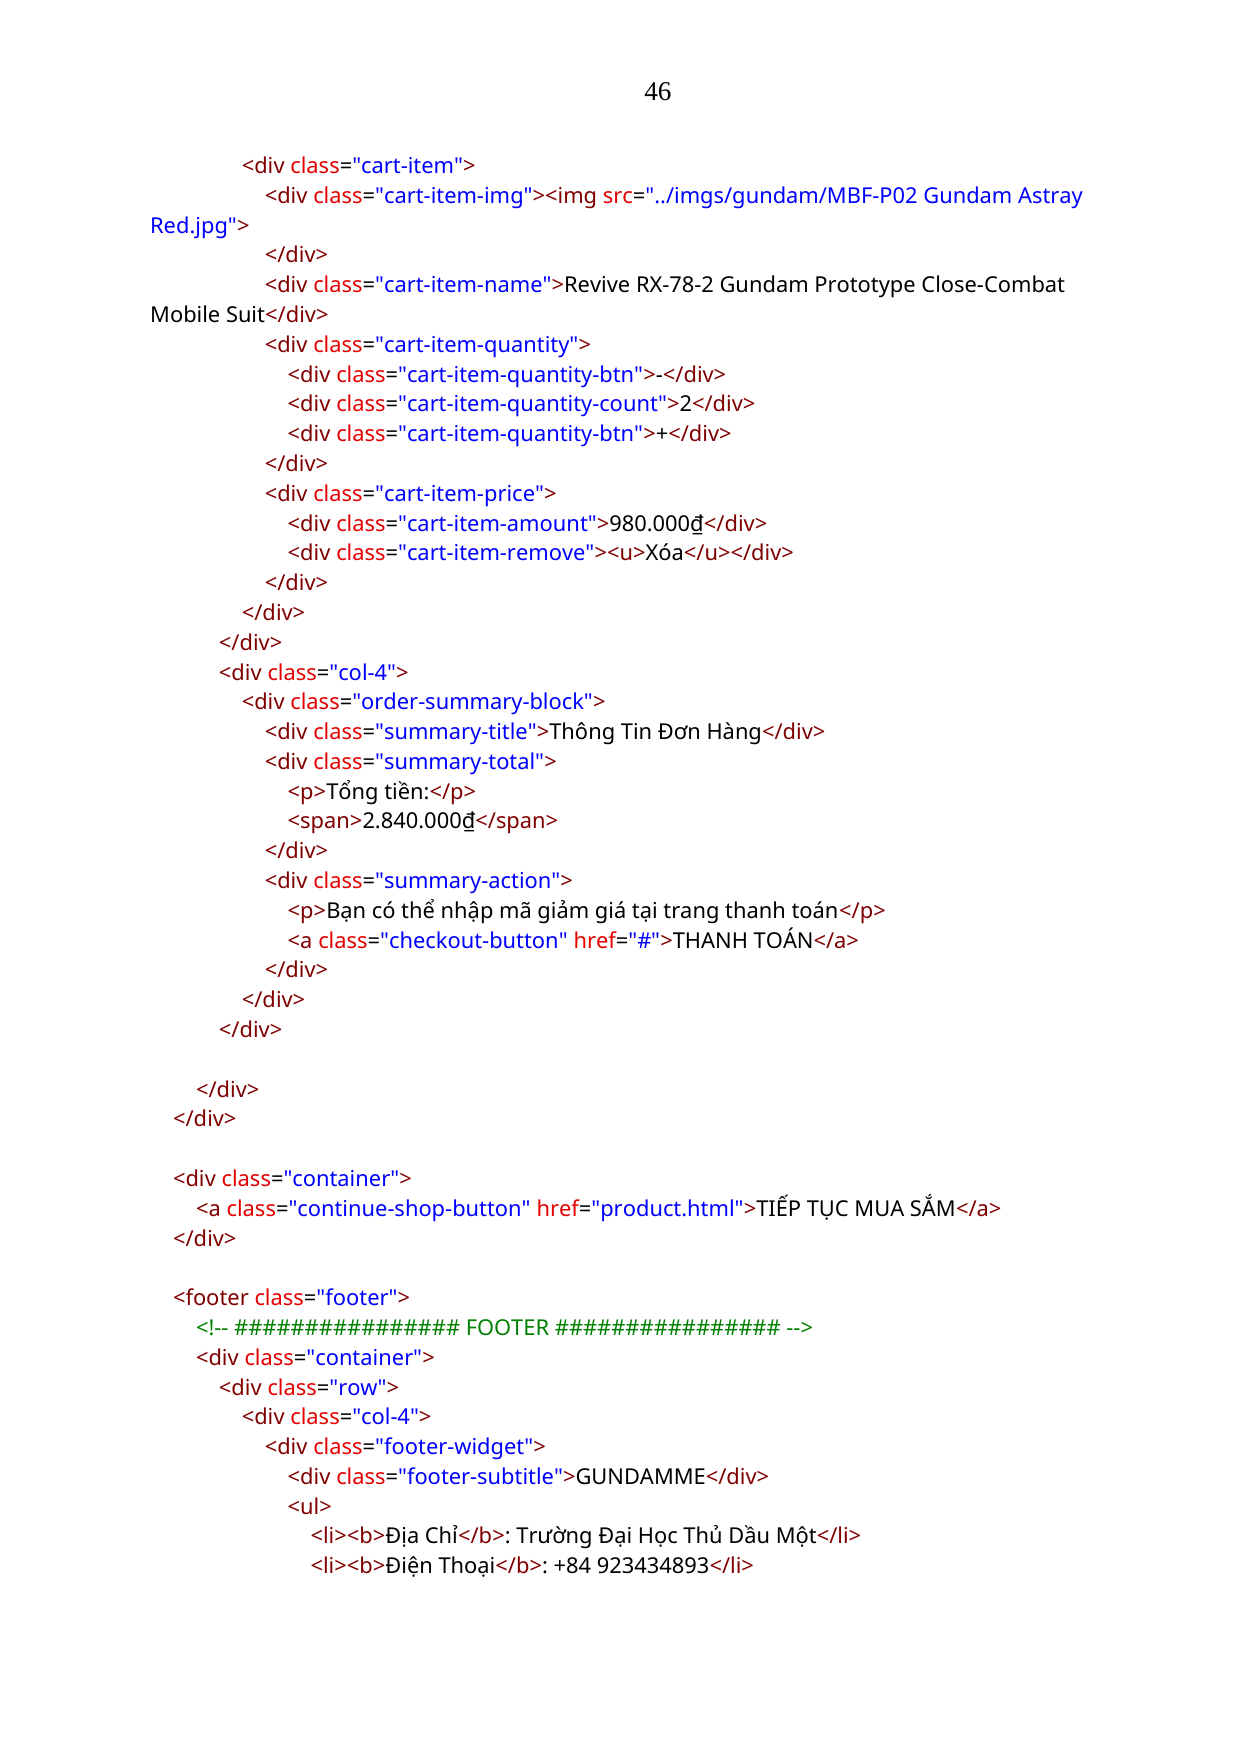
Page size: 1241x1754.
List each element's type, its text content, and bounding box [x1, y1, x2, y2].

text <div class="row"> [150, 1371, 1090, 1401]
text <div class="cart-item-quantity-btn">-</div> [150, 358, 1090, 388]
text <div class="cart-item-quantity"> [150, 329, 1090, 358]
text </div> [150, 597, 1090, 627]
text <ul> [150, 1491, 1090, 1520]
text <!-- ################ FOOTER ################ --> [150, 1312, 1090, 1342]
text <div class="summary-total"> [150, 746, 1090, 776]
text <div class="cart-item-name">Revive RX-78-2 Gundam Prototype Close-Combat Mobile Suit</div> [150, 269, 1090, 329]
text <div class="container"> [150, 1342, 1090, 1371]
text <div class="footer-subtitle">GUNDAMME</div> [150, 1461, 1090, 1491]
text <div class="cart-item-quantity-count">2</div> [150, 388, 1090, 418]
text </div> [150, 1222, 1090, 1252]
text </div> [150, 1103, 1090, 1133]
text <div class="order-summary-block"> [150, 686, 1090, 716]
text </div> [150, 1073, 1090, 1103]
text <a class="checkout-button" href="#">THANH TOÁN</a> [150, 924, 1090, 954]
text <span>2.840.000₫</span> [150, 805, 1090, 835]
text <div class="cart-item"> [150, 150, 1090, 180]
text <li><b>Điện Thoại</b>: +84 923434893</li> [150, 1550, 1090, 1580]
text <div class="cart-item-img"><img src="../imgs/gundam/MBF-P02 Gundam Astray Red.jpg"> [150, 180, 1090, 239]
text <div class="cart-item-amount">980.000₫</div> [150, 507, 1090, 537]
text <li><b>Địa Chỉ</b>: Trường Đại Học Thủ Dầu Một</li> [150, 1520, 1090, 1550]
text </div> [150, 627, 1090, 656]
text <div class="cart-item-remove"><u>Xóa</u></div> [150, 537, 1090, 567]
text </div> [150, 1014, 1090, 1044]
text <div class="col-4"> [150, 1401, 1090, 1431]
text <div class="cart-item-quantity-btn">+</div> [150, 418, 1090, 448]
text </div> [150, 954, 1090, 984]
text </div> [150, 239, 1090, 269]
text </div> [150, 448, 1090, 478]
text <div class="cart-item-price"> [150, 478, 1090, 507]
text <div class="container"> [150, 1163, 1090, 1193]
text </div> [150, 984, 1090, 1014]
text <div class="summary-title">Thông Tin Đơn Hàng</div> [150, 716, 1090, 746]
text </div> [150, 835, 1090, 865]
text <div class="summary-action"> [150, 865, 1090, 895]
text </div> [150, 567, 1090, 597]
text <a class="continue-shop-button" href="product.html">TIẾP TỤC MUA SẮM</a> [150, 1193, 1090, 1222]
text <div class="footer-widget"> [150, 1431, 1090, 1461]
text <div class="col-4"> [150, 656, 1090, 686]
text <footer class="footer"> [150, 1282, 1090, 1312]
text <p>Bạn có thể nhập mã giảm giá tại trang thanh toán</p> [150, 895, 1090, 924]
text <p>Tổng tiền:</p> [150, 776, 1090, 805]
